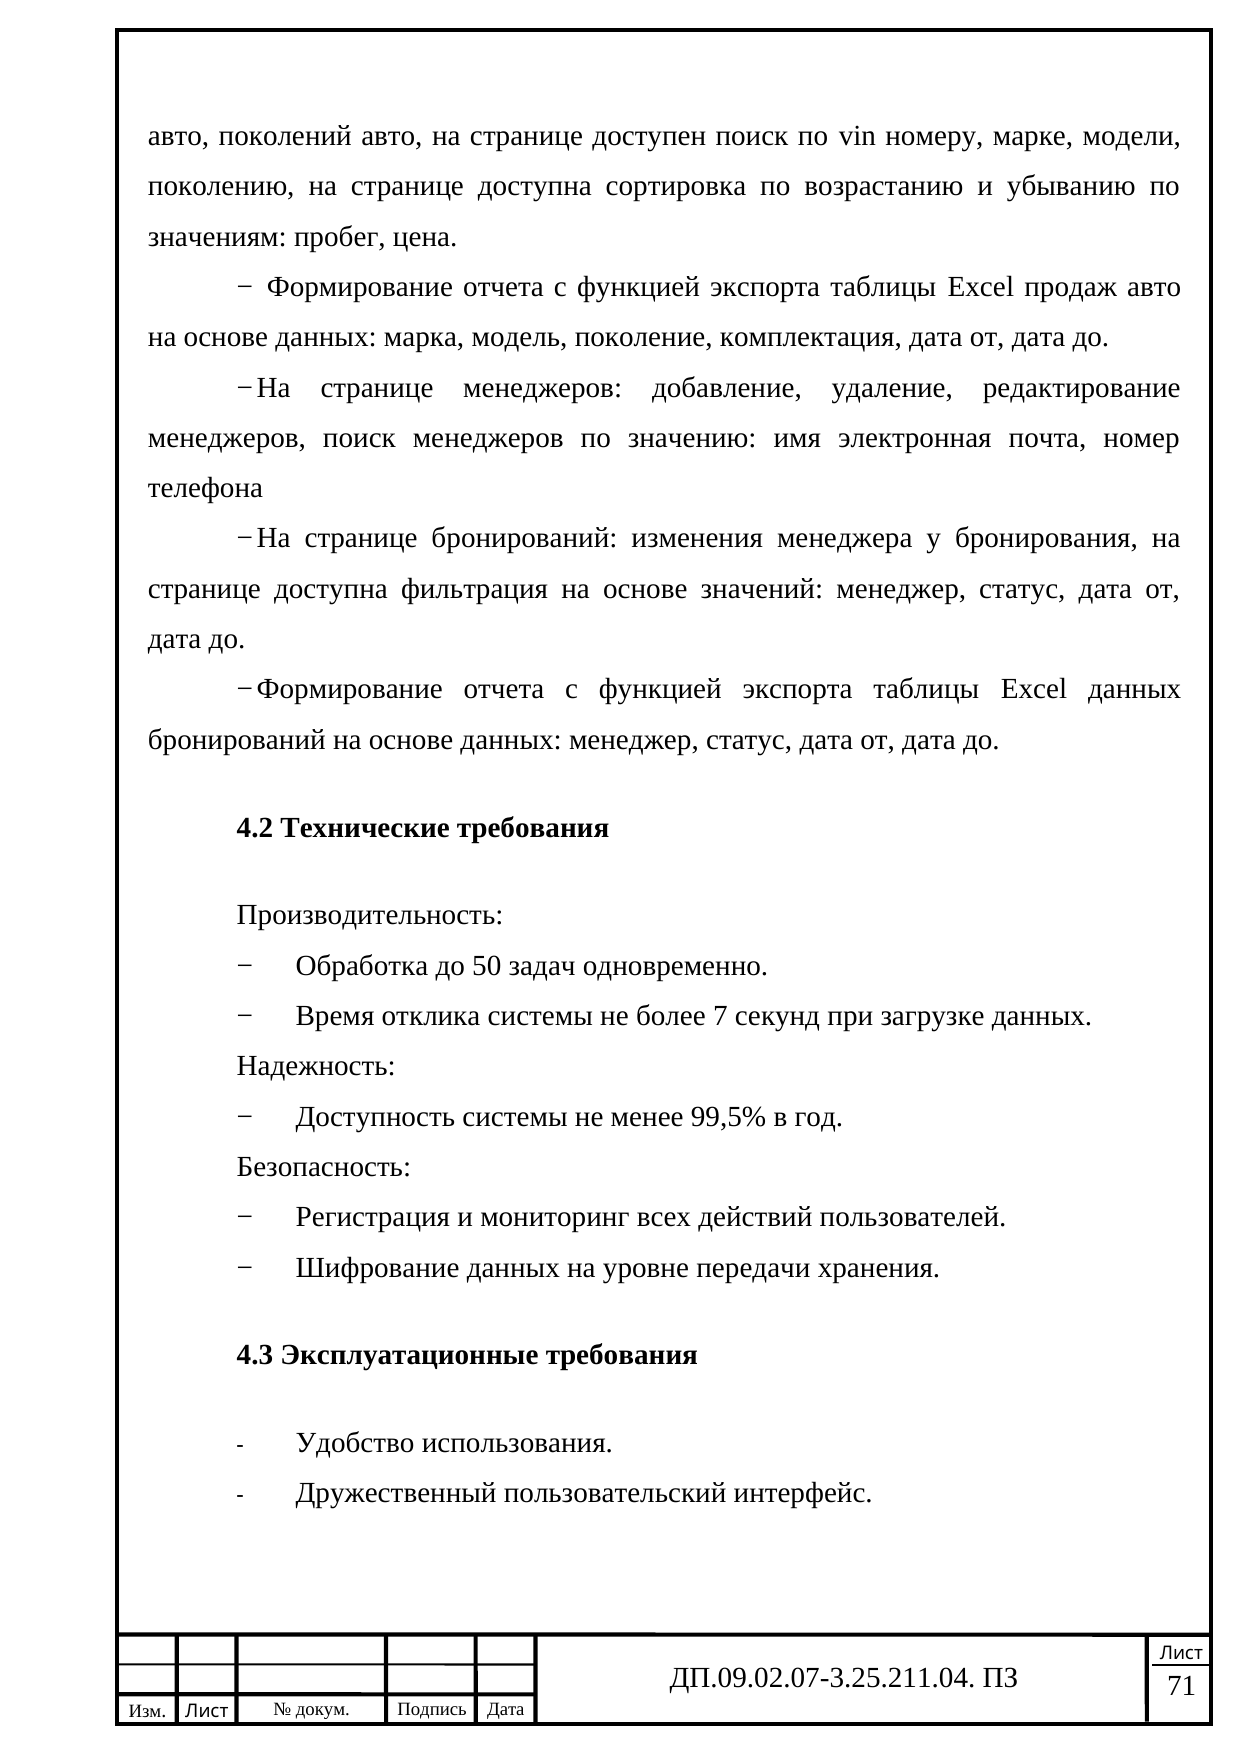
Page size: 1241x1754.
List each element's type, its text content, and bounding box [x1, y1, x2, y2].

list Доступность системы не менее 99,5% в год. [148, 1099, 1181, 1132]
list Формирование отчета с функцией экспорта таблицы Excel продаж авто на основе данных: марка, модель, поколение, комплектация, дата от, дата до. [148, 269, 1181, 353]
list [148, 118, 1181, 252]
list Дружественный пользовательский интерфейс. [148, 1476, 1181, 1509]
text Безопасность: [148, 1149, 1181, 1183]
text 4.3 Эксплуатационные требования [148, 1337, 1181, 1371]
list Удобство использования. [148, 1425, 1181, 1459]
list Время отклика системы не более 7 секунд при загрузке данных. [148, 998, 1181, 1032]
list Регистрация и мониторинг всех действий пользователей. [148, 1199, 1181, 1233]
list На странице менеджеров: добавление, удаление, редактирование менеджеров, поиск менеджеров по значению: имя электронная почта, номер телефона [148, 370, 1181, 504]
text Производительность: [148, 897, 1181, 931]
list На странице бронирований: изменения менеджера у бронирования, на странице доступна фильтрация на основе значений: менеджер, статус, дата от, дата до. [148, 521, 1181, 655]
list Шифрование данных на уровне передачи хранения. [148, 1250, 1181, 1283]
list Обработка до 50 задач одновременно. [148, 948, 1181, 981]
list Формирование отчета с функцией экспорта таблицы Excel данных бронирований на основе данных: менеджер, статус, дата от, дата до. [148, 672, 1181, 755]
text 4.2 Технические требования [148, 810, 1181, 843]
text Надежность: [148, 1048, 1181, 1082]
